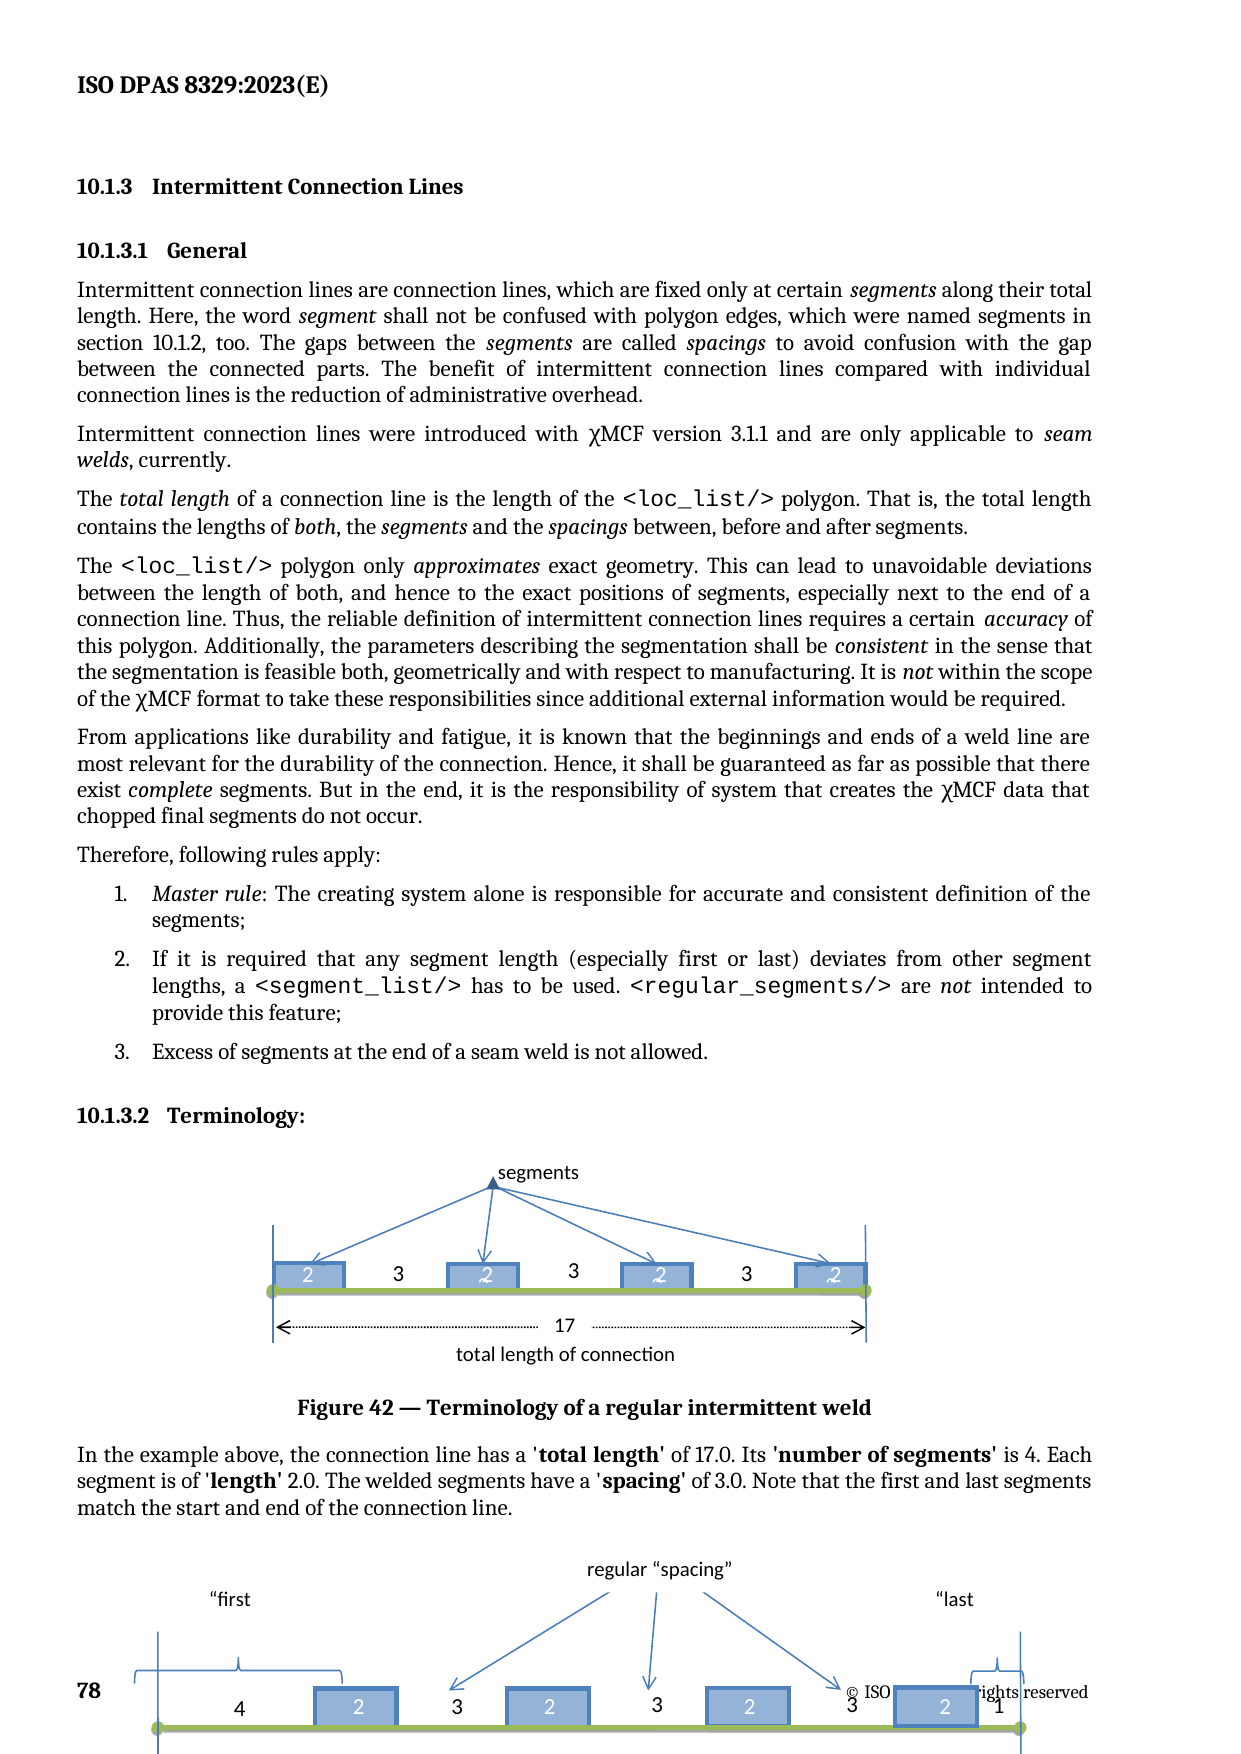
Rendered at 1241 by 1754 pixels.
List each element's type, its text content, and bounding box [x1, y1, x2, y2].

list If it is required that any segment length (especially first or last) deviates from other segment lengths, a <segment_list/> has to be used. <regular_segments/> are not intended to provide this feature; [114, 946, 1092, 1026]
list Master rule: The creating system alone is responsible for accurate and consistent definition of the segments; [114, 881, 1092, 934]
subtitle Intermittent Connection Lines [77, 174, 1092, 200]
text The total length of a connection line is the length of the <loc_list/> polygon. That is, the total length contains the lengths of both, the segments and the spacings between, before and after segments. [77, 486, 1092, 540]
text Therefore, following rules apply: [77, 842, 1092, 868]
text Intermittent connection lines were introduced with χMCF version 3.1.1 and are only applicable to seam welds, currently. [77, 421, 1092, 473]
text In the example above, the connection line has a 'total length' of 17.0. Its 'number of segments' is 4. Each segment is of 'length' 2.0. The welded segments have a 'spacing' of 3.0. Note that the first and last segments match the start and end of the connection line. [77, 1442, 1092, 1521]
text Intermittent connection lines are connection lines, which are fixed only at certain segments along their total length. Here, the word segment shall not be confused with polygon edges, which were named segments in section 10.1.2, too. The gaps between the segments are called spacings to avoid confusion with the gap between the connected parts. The benefit of intermittent connection lines compared with individual connection lines is the reduction of administrative overhead. [77, 277, 1092, 408]
text The <loc_list/> polygon only approximates exact geometry. This can lead to unavoidable deviations between the length of both, and hence to the exact positions of segments, especially next to the end of a connection line. Thus, the reliable definition of intermittent connection lines requires a certain accuracy of this polygon. Additionally, the parameters describing the segmentation shall be consistent in the sense that the segmentation is feasible both, geometrically and with respect to manufacturing. It is not within the scope of the χMCF format to take these responsibilities since additional external information would be required. [77, 552, 1092, 712]
subtitle General [77, 238, 1092, 264]
subtitle Terminology: [77, 1103, 1092, 1129]
text From applications like durability and fatigue, it is known that the beginnings and ends of a weld line are most relevant for the durability of the connection. Hence, it shall be guaranteed as far as possible that there exist complete segments. But in the end, it is the responsibility of system that creates the χMCF data that chopped final segments do not occur. [77, 724, 1092, 829]
text Figure 42 — Terminology of a regular intermittent weld [77, 1148, 1092, 1421]
list Excess of segments at the end of a seam weld is not allowed. [114, 1039, 1092, 1065]
